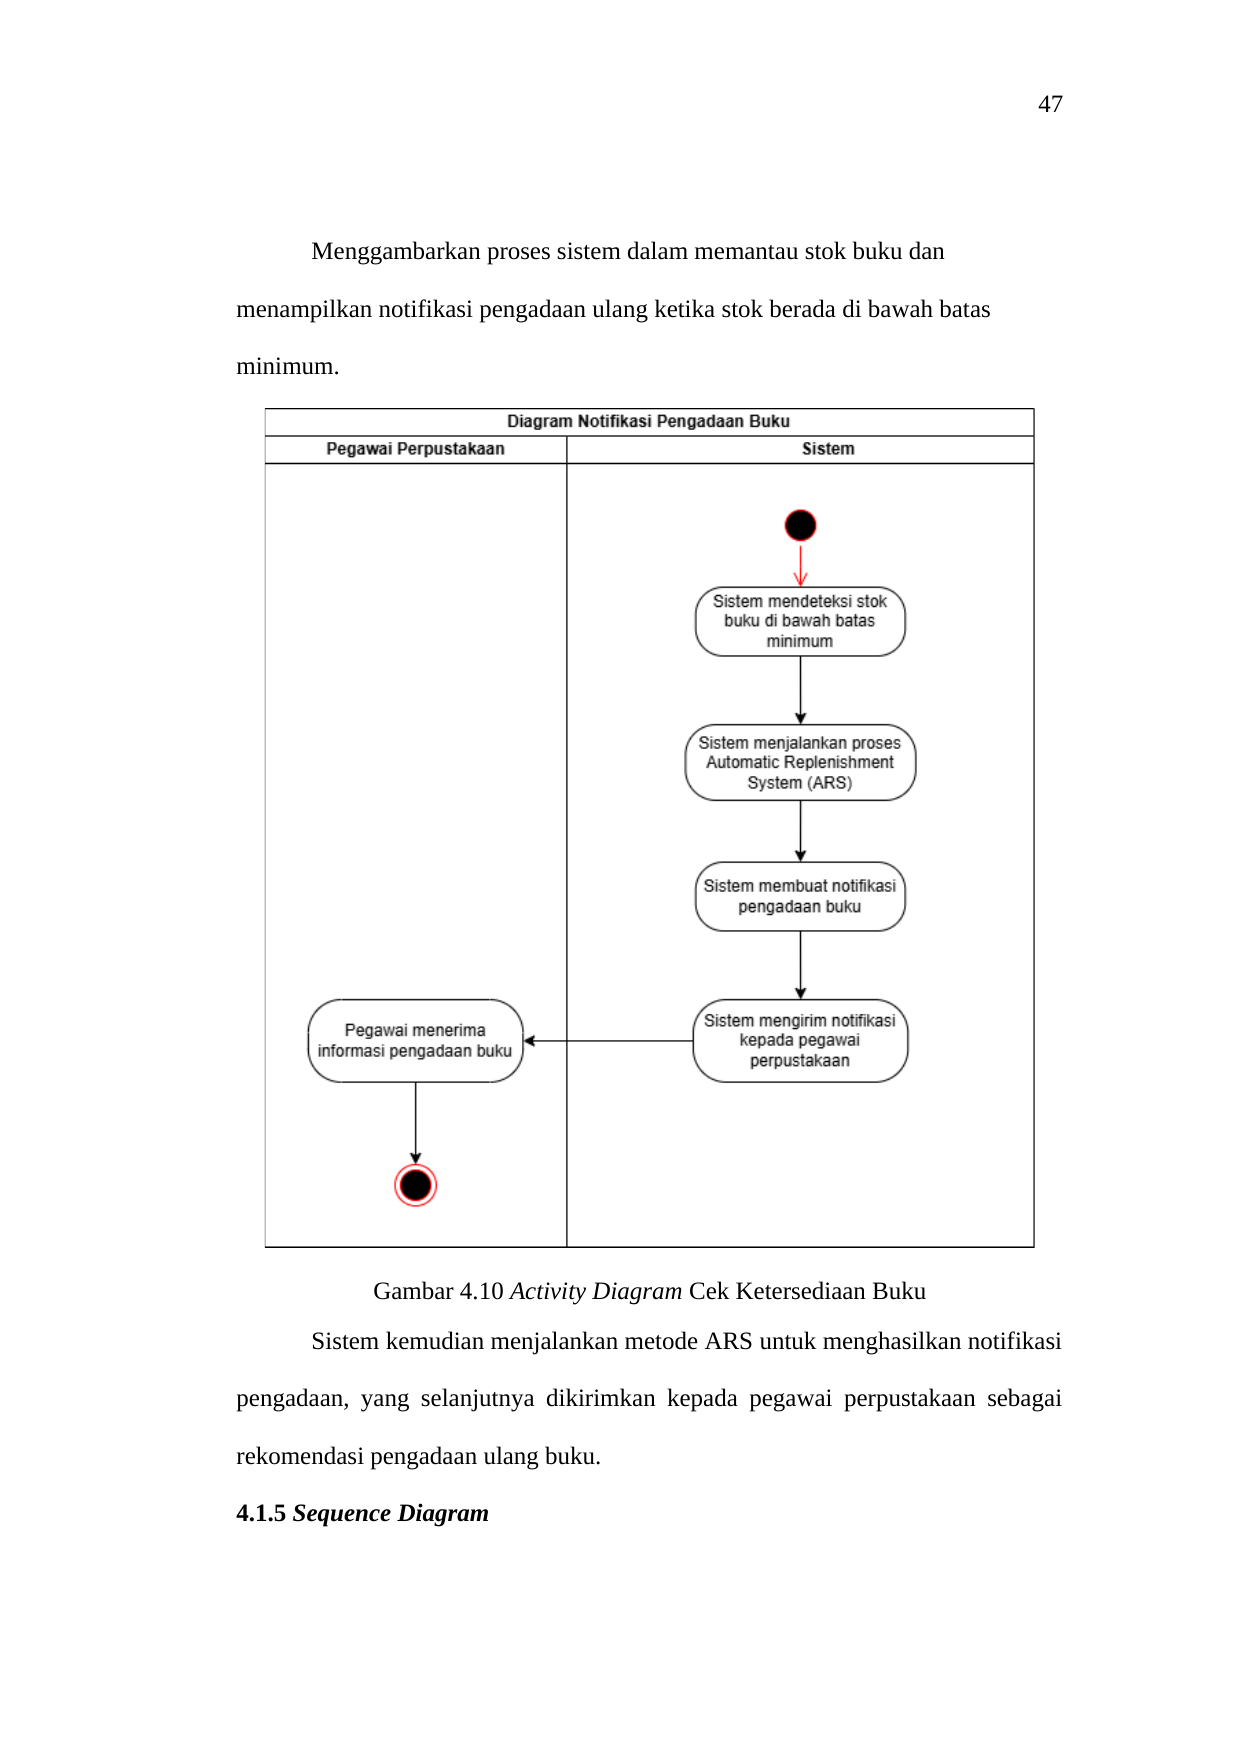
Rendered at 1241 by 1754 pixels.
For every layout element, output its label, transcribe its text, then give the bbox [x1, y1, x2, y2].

picture [264, 408, 1035, 1248]
text 4.1.5 Sequence Diagram [236, 1498, 1063, 1527]
text Menggambarkan proses sistem dalam memantau stok buku dan menampilkan notifikasi pengadaan ulang ketika stok berada di bawah batas minimum. [236, 236, 1063, 380]
text Gambar 4.10 Activity Diagram Cek Ketersediaan Buku [236, 1276, 1063, 1305]
text Sistem kemudian menjalankan metode ARS untuk menghasilkan notifikasi pengadaan, yang selanjutnya dikirimkan kepada pegawai perpustakaan sebagai rekomendasi pengadaan ulang buku. [236, 1326, 1063, 1469]
